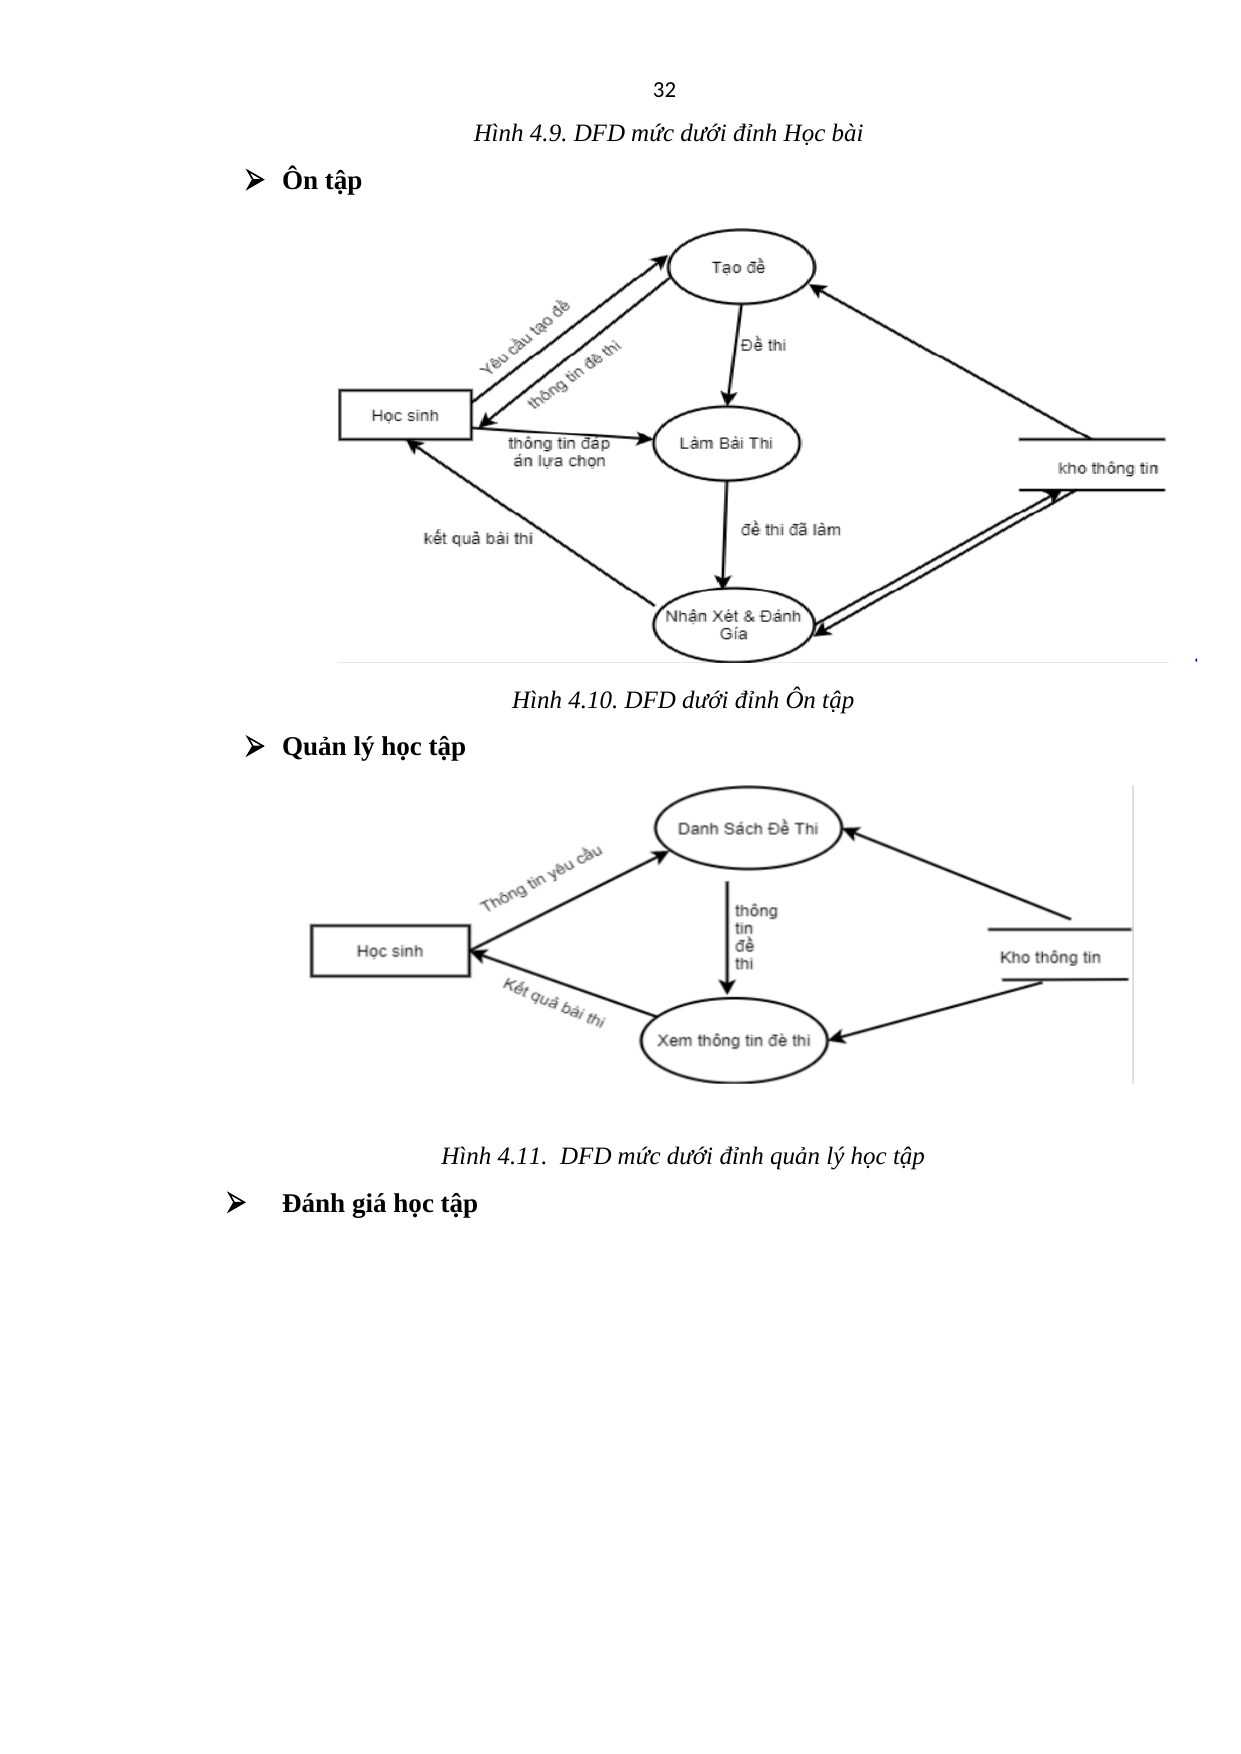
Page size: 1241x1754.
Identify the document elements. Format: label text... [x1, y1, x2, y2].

list Đánh giá học tập [226, 1187, 1122, 1218]
picture [281, 765, 1135, 1125]
picture [281, 199, 1198, 669]
